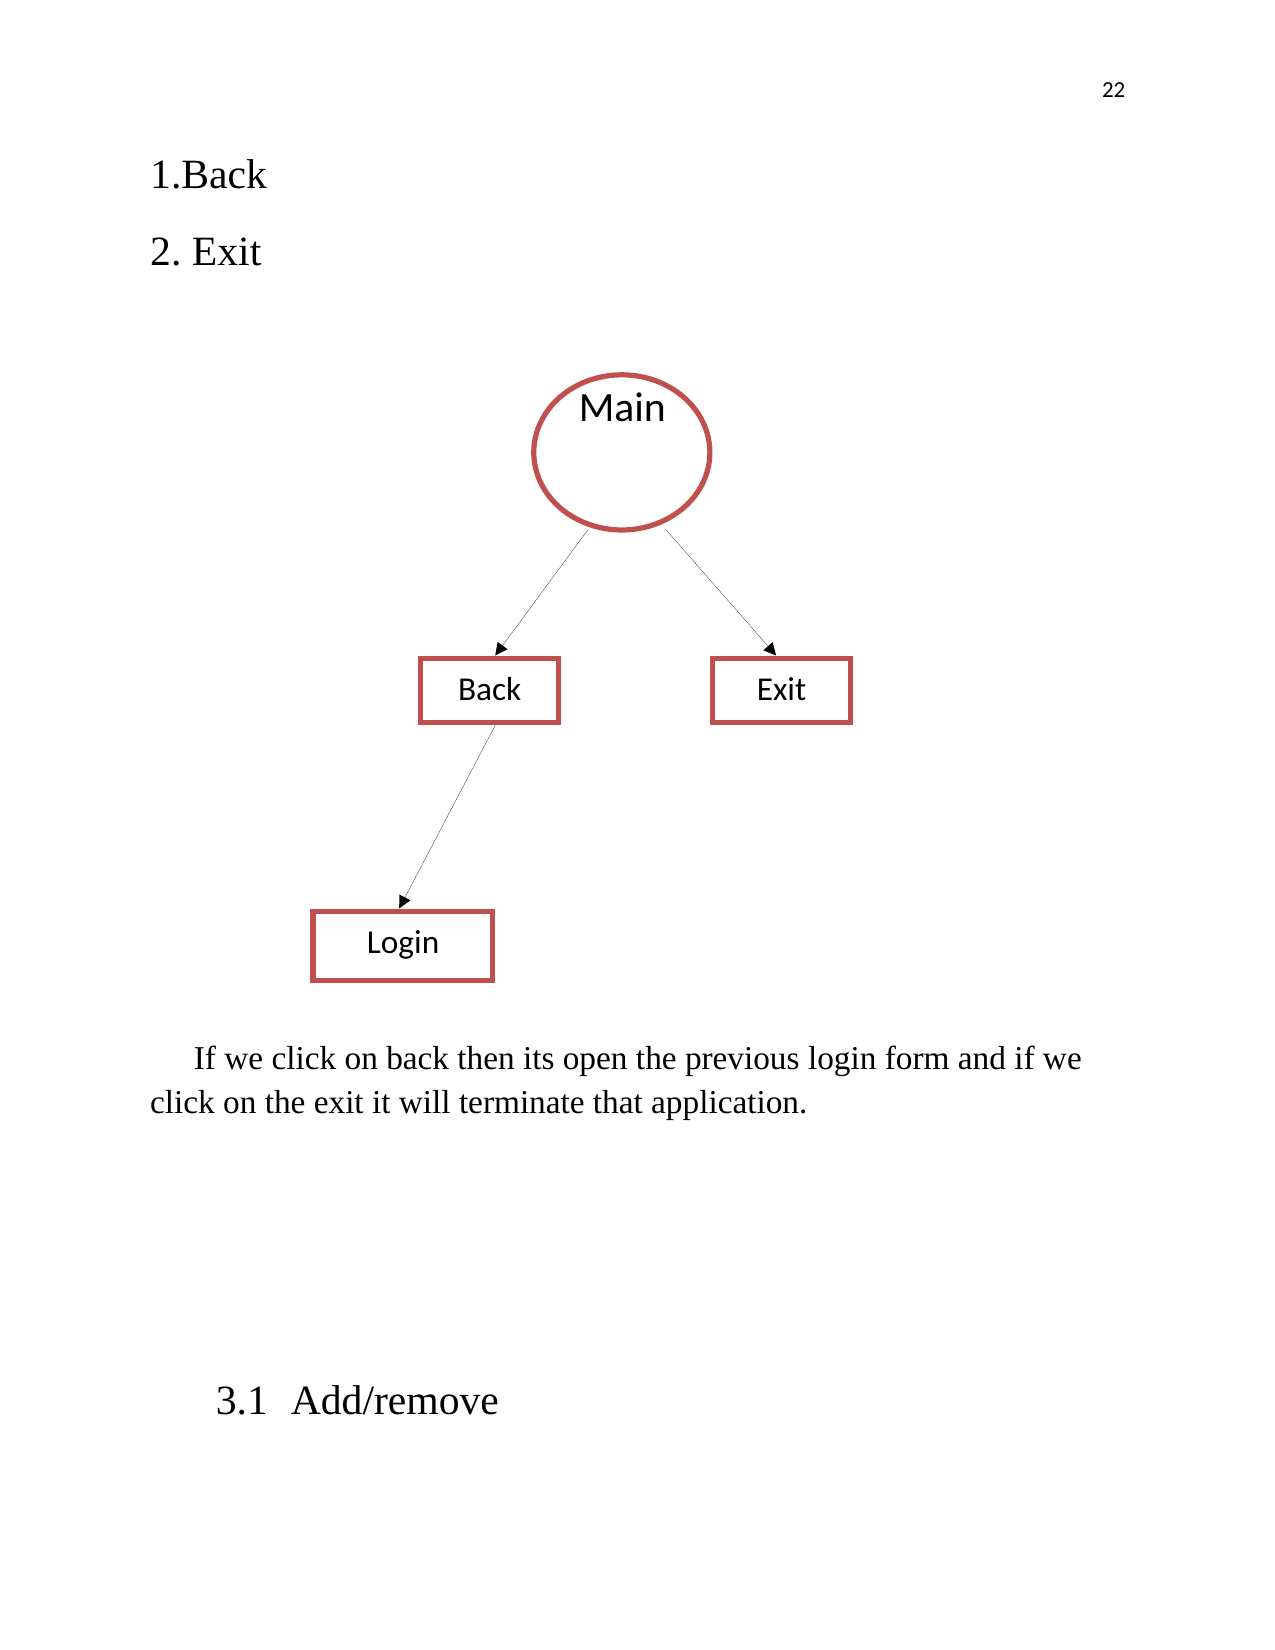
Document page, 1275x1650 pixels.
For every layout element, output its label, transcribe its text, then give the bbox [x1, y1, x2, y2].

text 2. Exit [150, 226, 1125, 274]
list Add/remove [216, 1375, 1125, 1423]
text 1.Back [150, 150, 1125, 198]
text If we click on back then its open the previous login form and if we click on the exit it will terminate that application. [150, 1038, 1125, 1121]
